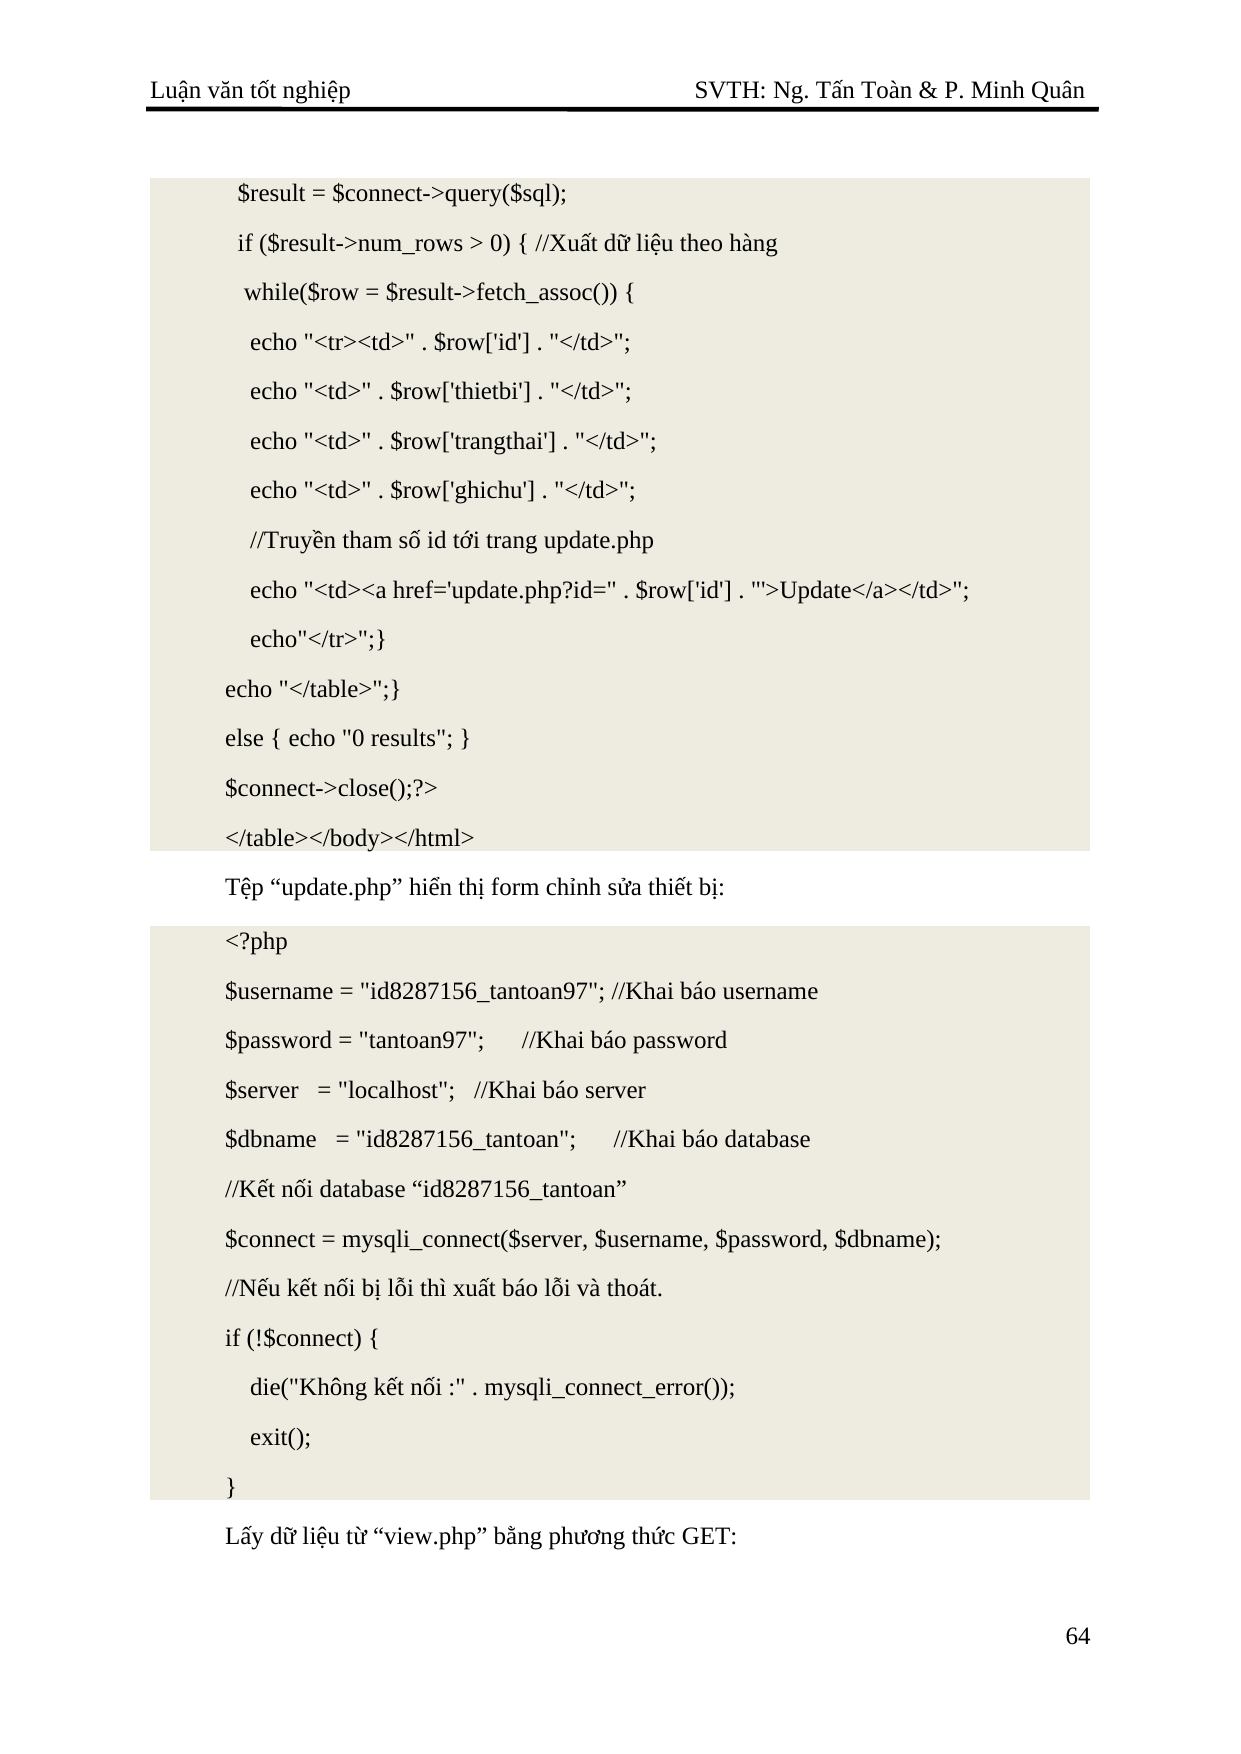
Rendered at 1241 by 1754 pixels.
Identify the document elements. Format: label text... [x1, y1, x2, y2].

text echo "</table>";} [150, 674, 1090, 703]
text die("Không kết nối :" . mysqli_connect_error()); [150, 1372, 1090, 1401]
text $password = "tantoan97"; //Khai báo password [150, 1025, 1090, 1054]
text if (!$connect) { [150, 1323, 1090, 1352]
text while($row = $result->fetch_assoc()) { [150, 277, 1090, 306]
text $connect->close();?> [150, 773, 1090, 802]
text Tệp “update.php” hiển thị form chỉnh sửa thiết bị: [150, 872, 1090, 901]
text $server = "localhost"; //Khai báo server [150, 1075, 1090, 1104]
text if ($result->num_rows > 0) { //Xuất dữ liệu theo hàng [150, 228, 1090, 256]
text Lấy dữ liệu từ “view.php” bằng phương thức GET: [150, 1521, 1090, 1550]
text exit(); [150, 1422, 1090, 1451]
text //Truyền tham số id tới trang update.php [150, 525, 1090, 554]
text <?php [150, 926, 1090, 955]
text echo "<td><a href='update.php?id=" . $row['id'] . "'>Update</a></td>"; [150, 575, 1090, 603]
text </table></body></html> [150, 823, 1090, 851]
text echo "<td>" . $row['ghichu'] . "</td>"; [150, 476, 1090, 504]
text echo "<td>" . $row['trangthai'] . "</td>"; [150, 426, 1090, 455]
text echo "<tr><td>" . $row['id'] . "</td>"; [150, 327, 1090, 356]
text echo "<td>" . $row['thietbi'] . "</td>"; [150, 376, 1090, 405]
text $dbname = "id8287156_tantoan"; //Khai báo database [150, 1124, 1090, 1153]
text $result = $connect->query($sql); [150, 178, 1090, 207]
text $connect = mysqli_connect($server, $username, $password, $dbname); [150, 1224, 1090, 1252]
text //Nếu kết nối bị lỗi thì xuất báo lỗi và thoát. [150, 1273, 1090, 1302]
text $username = "id8287156_tantoan97"; //Khai báo username [150, 976, 1090, 1004]
text echo"</tr>";} [150, 624, 1090, 653]
text //Kết nối database “id8287156_tantoan” [150, 1174, 1090, 1203]
text } [150, 1472, 1090, 1500]
text else { echo "0 results"; } [150, 723, 1090, 752]
